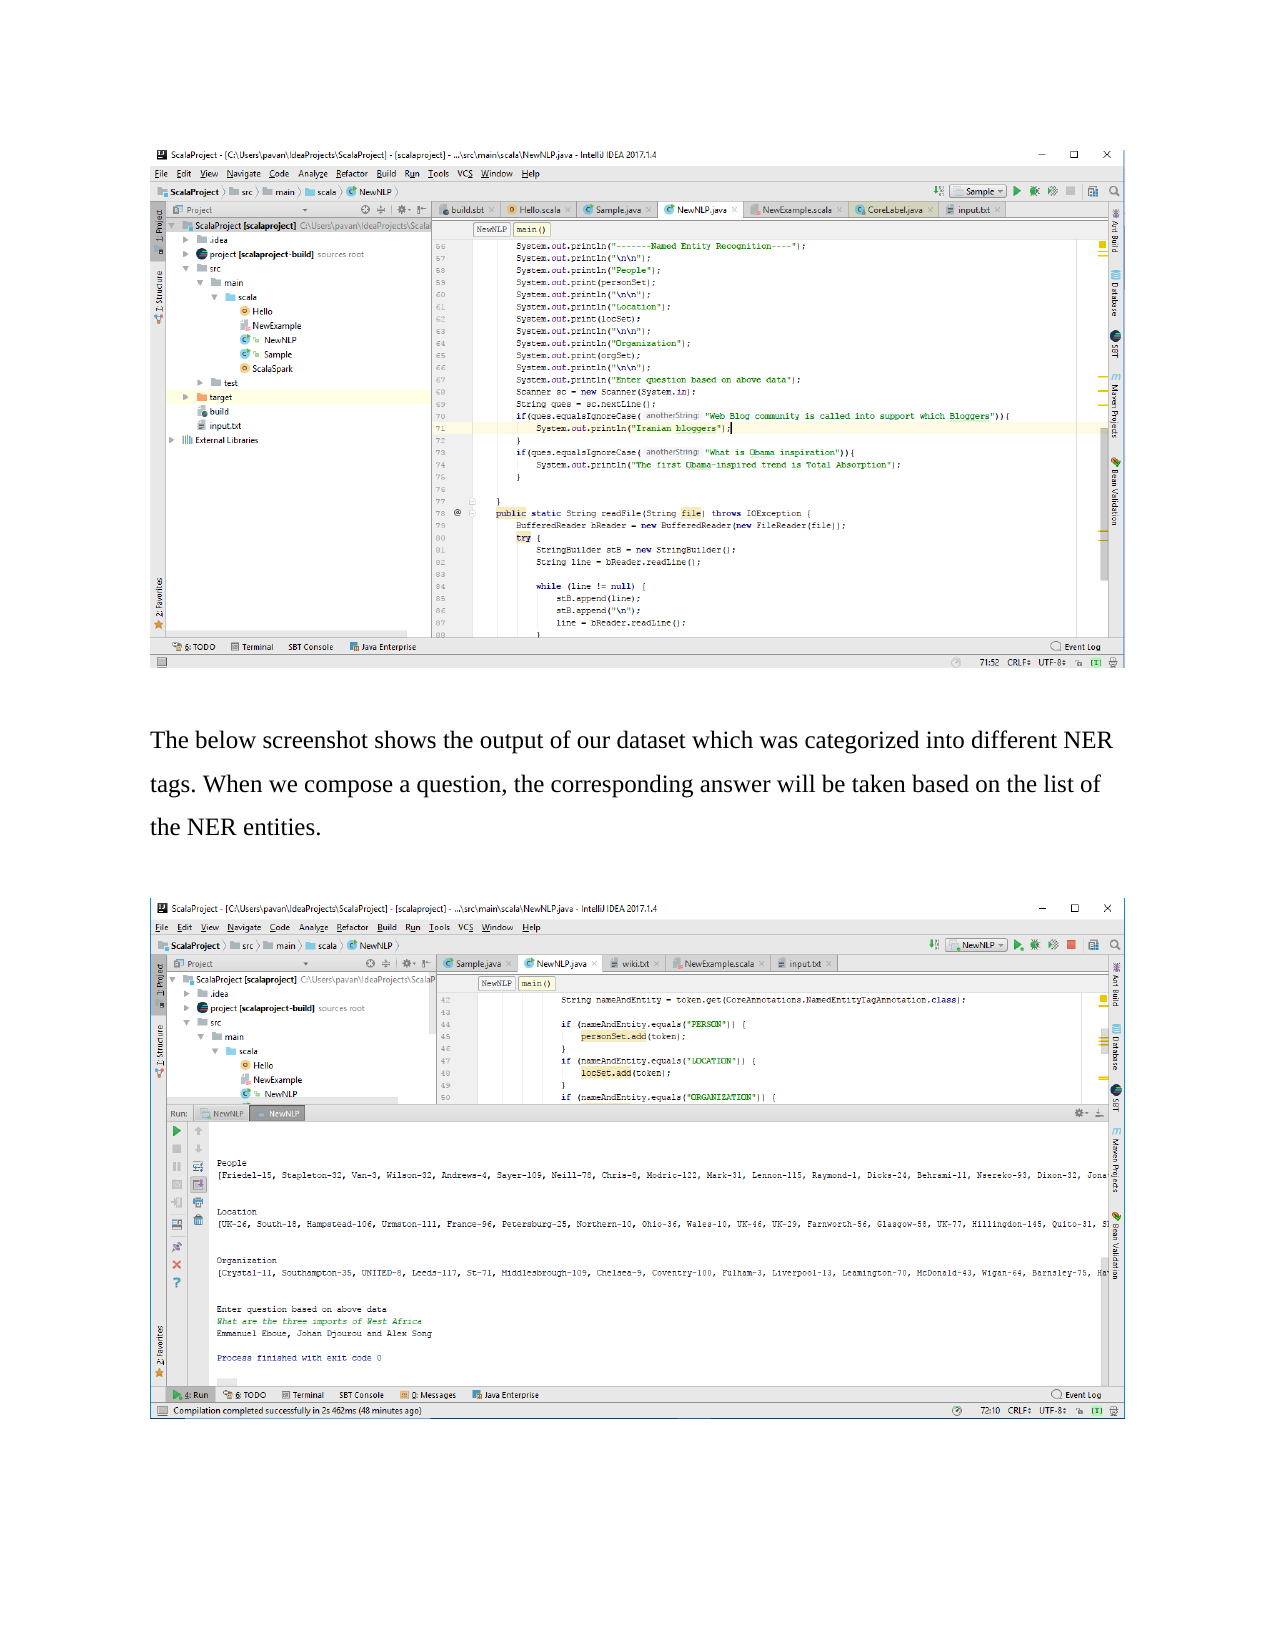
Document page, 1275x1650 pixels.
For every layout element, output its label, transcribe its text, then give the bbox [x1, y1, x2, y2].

text The below screenshot shows the output of our dataset which was categorized into different NER tags. When we compose a question, the corresponding answer will be taken based on the list of the NER entities. [150, 726, 1125, 841]
picture [150, 150, 1125, 668]
picture [150, 898, 1125, 1419]
